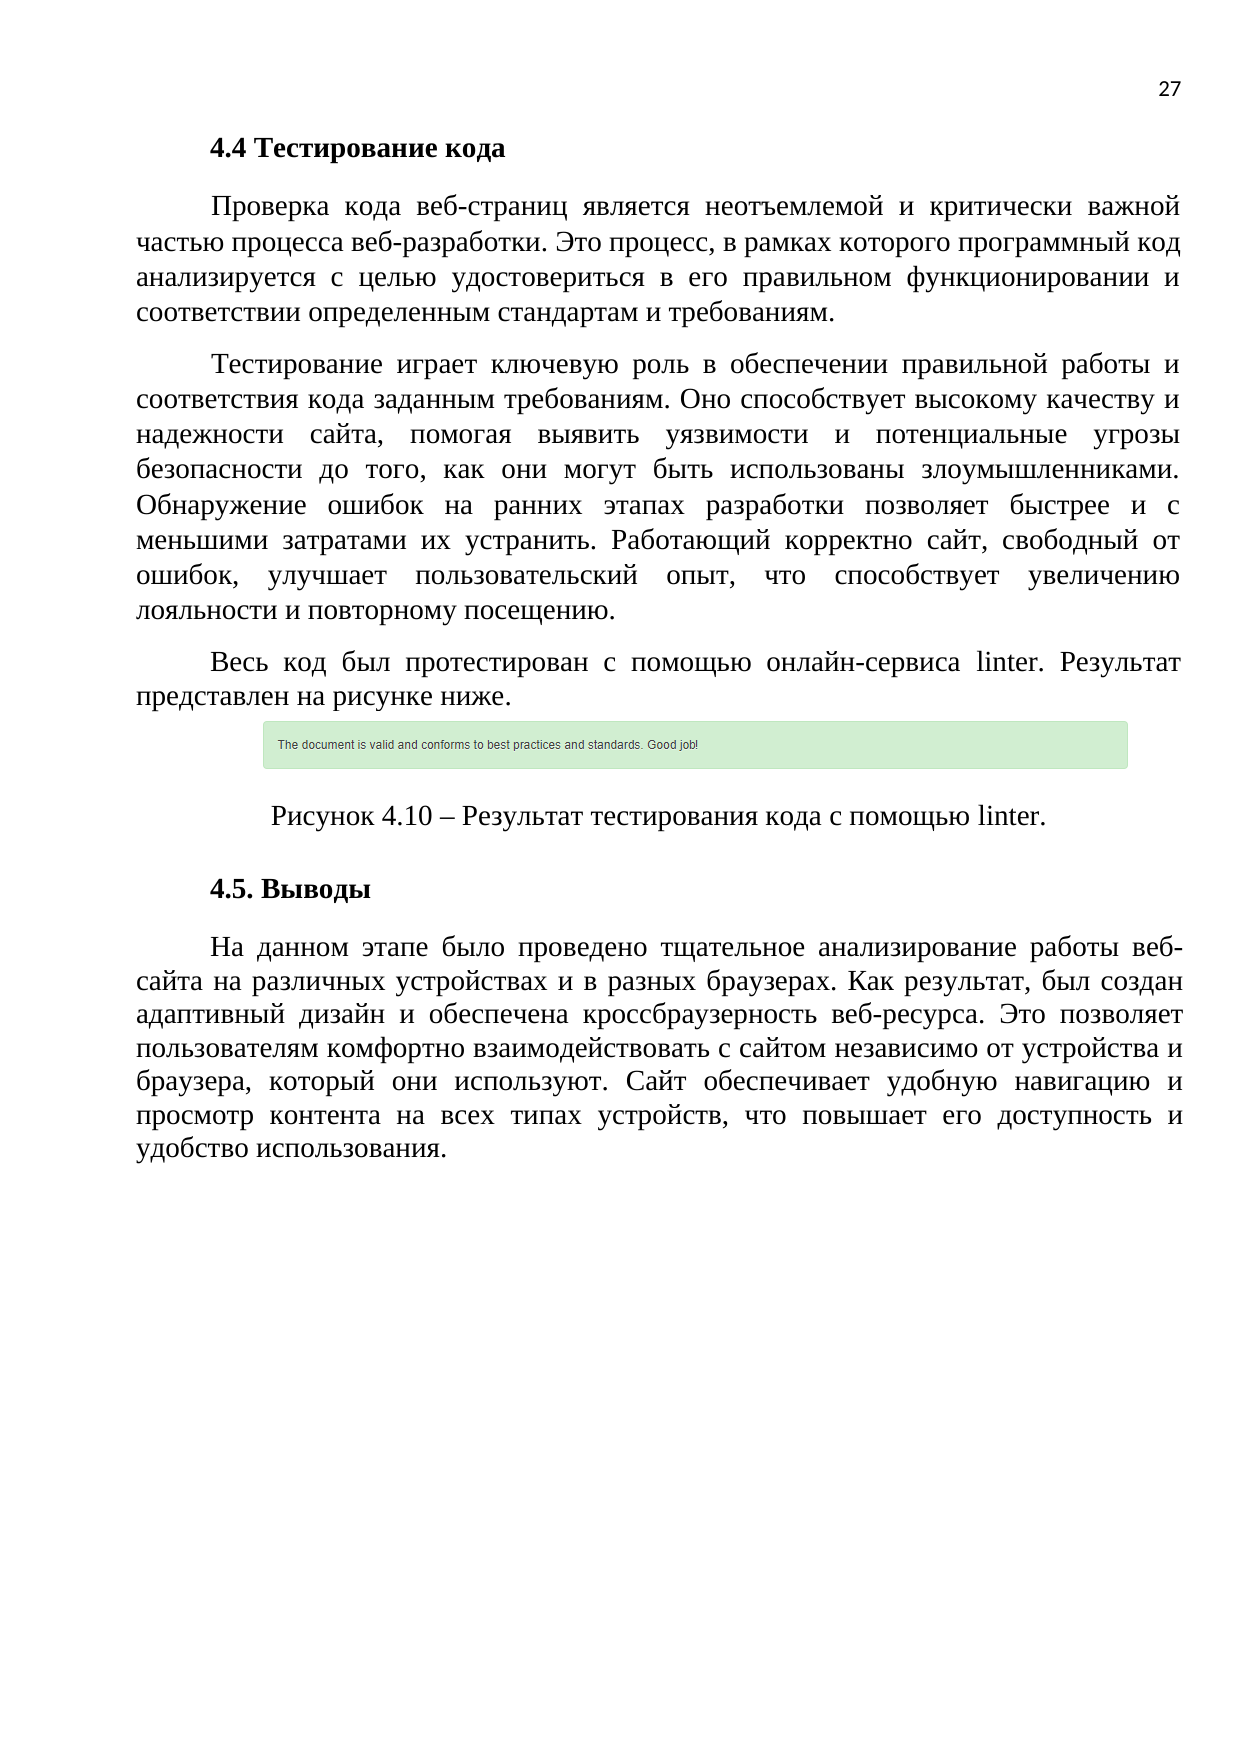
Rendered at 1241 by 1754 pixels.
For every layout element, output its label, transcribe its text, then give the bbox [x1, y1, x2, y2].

text 4.5. Выводы [136, 871, 1181, 904]
text Весь код был протестирован с помощью онлайн-сервиса linter. Результат представлен на рисунке ниже. [136, 644, 1181, 711]
text 4.4 Тестирование кода [136, 130, 1181, 163]
text Тестирование играет ключевую роль в обеспечении правильной работы и соответствия кода заданным требованиям. Оно способствует высокому качеству и надежности сайта, помогая выявить уязвимости и потенциальные угрозы безопасности до того, как они могут быть использованы злоумышленниками. Обнаружение ошибок на ранних этапах разработки позволяет быстрее и с меньшими затратами их устранить. Работающий корректно сайт, свободный от ошибок, улучшает пользовательский опыт, что способствует увеличению лояльности и повторному посещению. [136, 346, 1181, 626]
text Рисунок 4.10 – Результат тестирования кода с помощью linter. [136, 798, 1181, 832]
picture [251, 711, 1141, 781]
text Проверка кода веб-страниц является неотъемлемой и критически важной частью процесса веб-разработки. Это процесс, в рамках которого программный код анализируется с целью удостовериться в его правильном функционировании и соответствии определенным стандартам и требованиям. [136, 188, 1181, 328]
text На данном этапе было проведено тщательное анализирование работы веб-сайта на различных устройствах и в разных браузерах. Как результат, был создан адаптивный дизайн и обеспечена кроссбраузерность веб-ресурса. Это позволяет пользователям комфортно взаимодействовать с сайтом независимо от устройства и браузера, который они используют. Сайт обеспечивает удобную навигацию и просмотр контента на всех типах устройств, что повышает его доступность и удобство использования. [136, 929, 1184, 1164]
